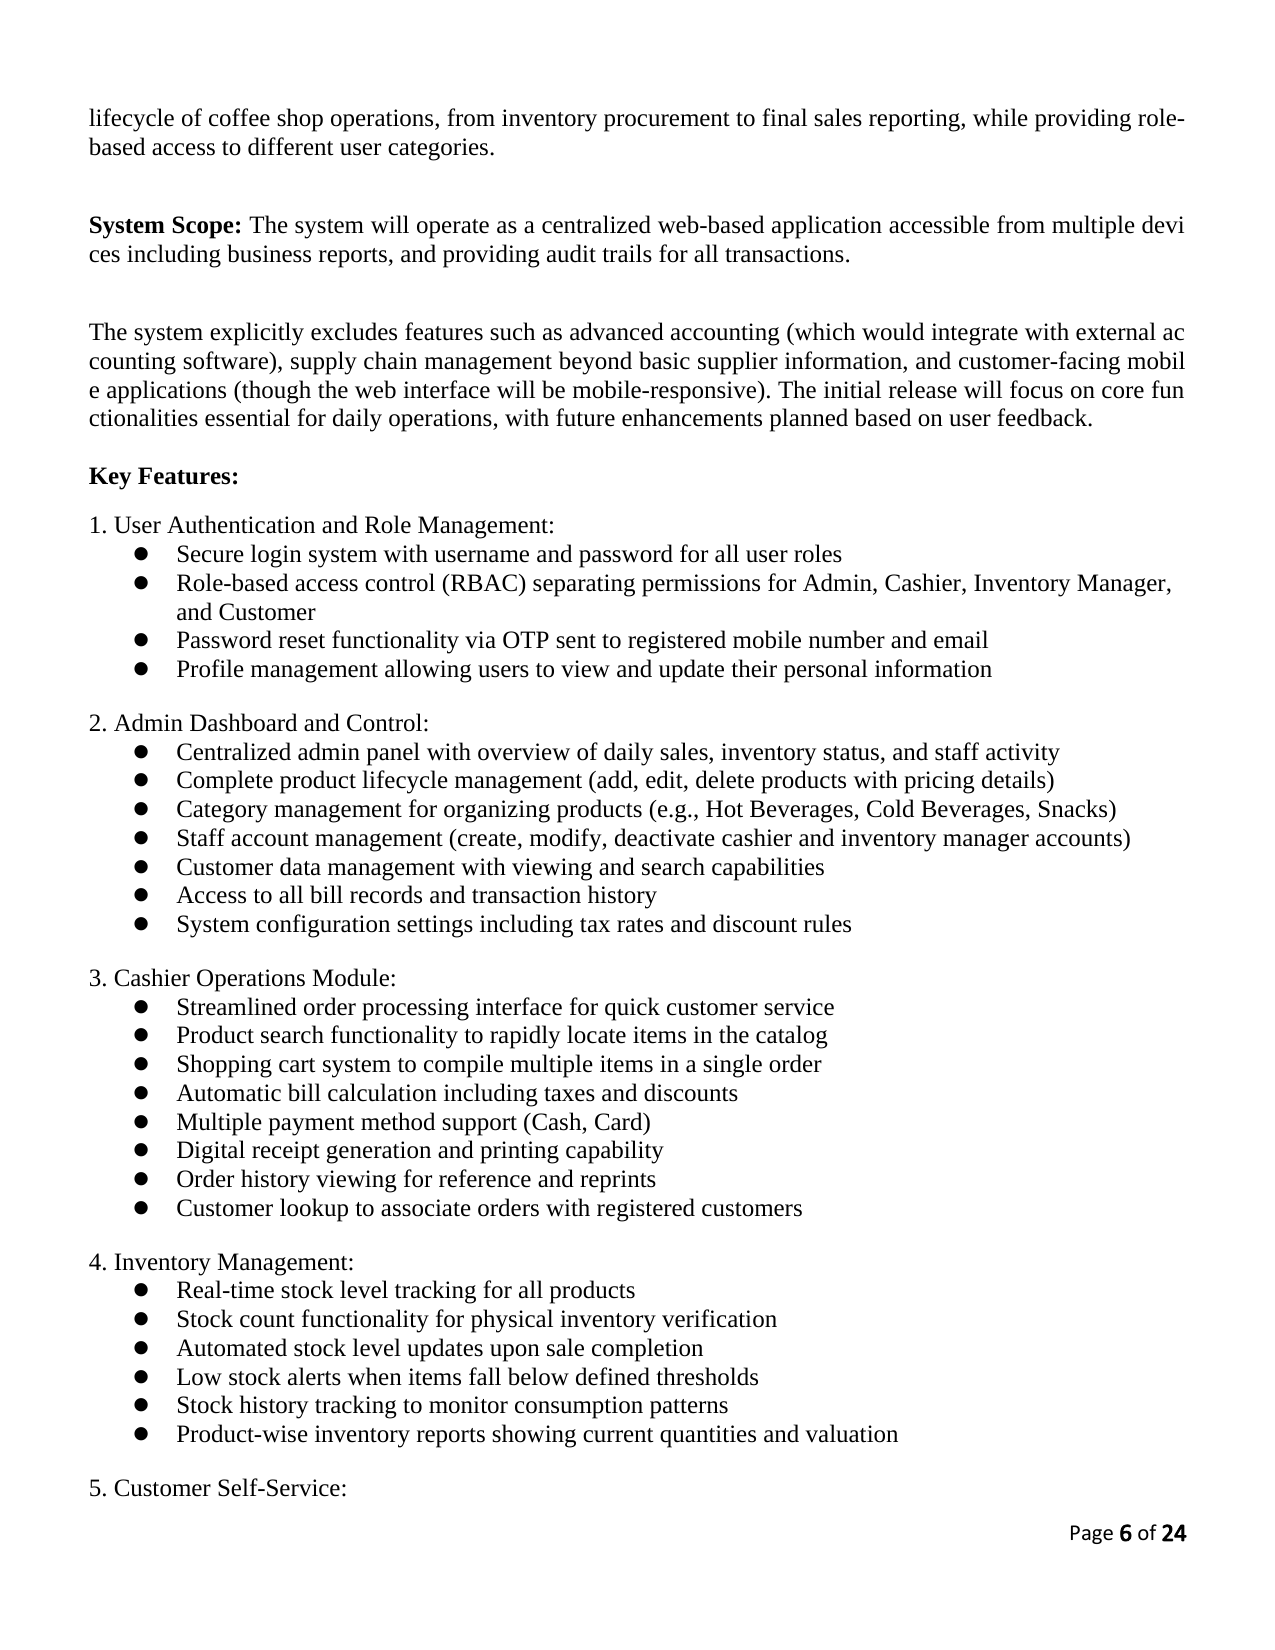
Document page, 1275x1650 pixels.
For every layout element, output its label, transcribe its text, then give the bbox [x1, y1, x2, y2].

list Automatic bill calculation including taxes and discounts [132, 1078, 1186, 1107]
list Product-wise inventory reports showing current quantities and valuation [132, 1419, 1186, 1448]
list Digital receipt generation and printing capability [132, 1136, 1186, 1164]
list Access to all bill records and transaction history [132, 881, 1186, 909]
list Customer lookup to associate orders with registered customers [132, 1193, 1186, 1222]
text 1. User Authentication and Role Management: [88, 511, 1186, 539]
list Automated stock level updates upon sale completion [132, 1333, 1186, 1362]
text The system explicitly excludes features such as advanced accounting (which would integrate with external accounting software), supply chain management beyond basic supplier information, and customer-facing mobile applications (though the web interface will be mobile-responsive). The initial release will focus on core functionalities essential for daily operations, with future enhancements planned based on user feedback. Key Features: [88, 288, 1186, 490]
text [88, 103, 1186, 161]
list Stock history tracking to monitor consumption patterns [132, 1391, 1186, 1419]
list Staff account management (create, modify, deactivate cashier and inventory manager accounts) [132, 823, 1186, 852]
list Centralized admin panel with overview of daily sales, inventory status, and staff activity [132, 737, 1186, 766]
list Profile management allowing users to view and update their personal information [132, 654, 1186, 683]
list Password reset functionality via OTP sent to registered mobile number and email [132, 626, 1186, 654]
list Low stock alerts when items fall below defined thresholds [132, 1362, 1186, 1391]
list Streamlined order processing interface for quick customer service [132, 992, 1186, 1021]
list Order history viewing for reference and reprints [132, 1164, 1186, 1193]
list System configuration settings including tax rates and discount rules [132, 909, 1186, 938]
list Stock count functionality for physical inventory verification [132, 1304, 1186, 1333]
text 5. Customer Self-Service: [88, 1473, 1186, 1502]
list Product search functionality to rapidly locate items in the catalog [132, 1021, 1186, 1049]
text 2. Admin Dashboard and Control: [88, 708, 1186, 737]
list Secure login system with username and password for all user roles [132, 539, 1186, 568]
list Shopping cart system to compile multiple items in a single order [132, 1049, 1186, 1078]
text 3. Cashier Operations Module: [88, 963, 1186, 992]
text 4. Inventory Management: [88, 1247, 1186, 1276]
list Real-time stock level tracking for all products [132, 1276, 1186, 1304]
list Role-based access control (RBAC) separating permissions for Admin, Cashier, Inventory Manager, and Customer [132, 568, 1186, 626]
list Category management for organizing products (e.g., Hot Beverages, Cold Beverages, Snacks) [132, 794, 1186, 823]
list Multiple payment method support (Cash, Card) [132, 1107, 1186, 1136]
text System Scope: The system will operate as a centralized web-based application accessible from multiple devices including business reports, and providing audit trails for all transactions. [88, 181, 1186, 268]
list Customer data management with viewing and search capabilities [132, 852, 1186, 881]
list Complete product lifecycle management (add, edit, delete products with pricing details) [132, 766, 1186, 794]
